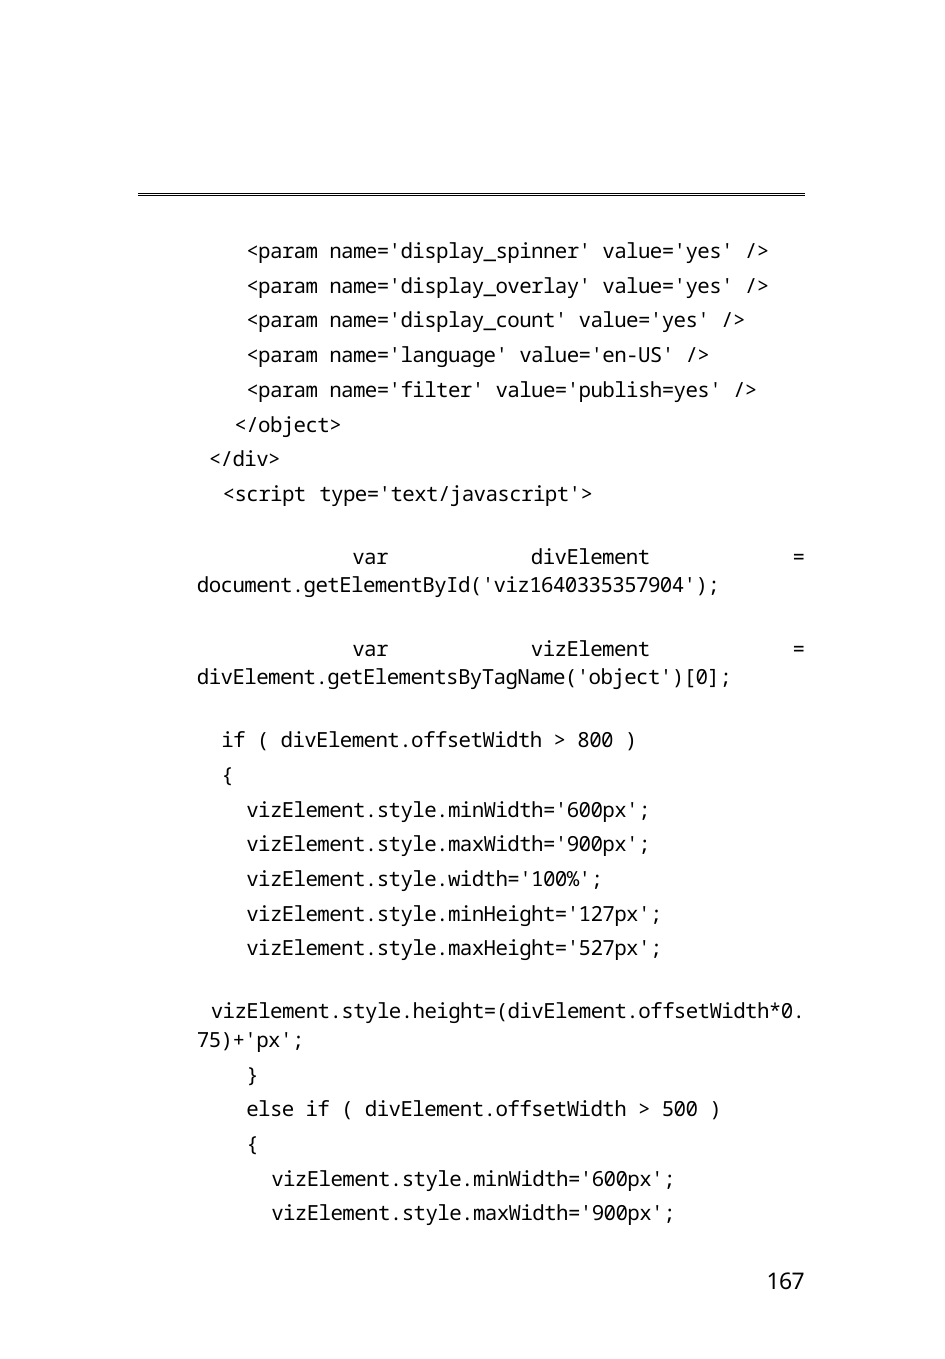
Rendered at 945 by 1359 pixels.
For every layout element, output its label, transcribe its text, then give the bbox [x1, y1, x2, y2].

text var vizElement = divElement.getElementsByTagName('object')[0]; [197, 634, 805, 719]
text vizElement.style.maxWidth='900px'; [197, 1198, 805, 1227]
text } [197, 1060, 805, 1088]
text </object> [197, 410, 805, 438]
text <param name='language' value='en-US' /> [197, 340, 805, 369]
text else if ( divElement.offsetWidth > 500 ) [197, 1094, 805, 1123]
text vizElement.style.width='100%'; [197, 864, 805, 892]
text if ( divElement.offsetWidth > 800 ) [197, 725, 805, 754]
text <param name='display_count' value='yes' /> [197, 306, 805, 334]
text { [197, 760, 805, 788]
text var divElement = document.getElementById('viz1640335357904'); [197, 542, 805, 627]
text vizElement.style.minHeight='127px'; [197, 899, 805, 927]
text </div> [197, 444, 805, 473]
text <param name='display_overlay' value='yes' /> [197, 271, 805, 299]
text vizElement.style.maxWidth='900px'; [197, 829, 805, 858]
text <param name='display_spinner' value='yes' /> [197, 236, 805, 265]
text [197, 968, 805, 1053]
text <script type='text/javascript'> [197, 479, 805, 536]
text vizElement.style.minWidth='600px'; [197, 1164, 805, 1192]
text <param name='filter' value='publish=yes' /> [197, 375, 805, 403]
text { [197, 1129, 805, 1157]
text vizElement.style.minWidth='600px'; [197, 795, 805, 823]
text vizElement.style.maxHeight='527px'; [197, 933, 805, 962]
